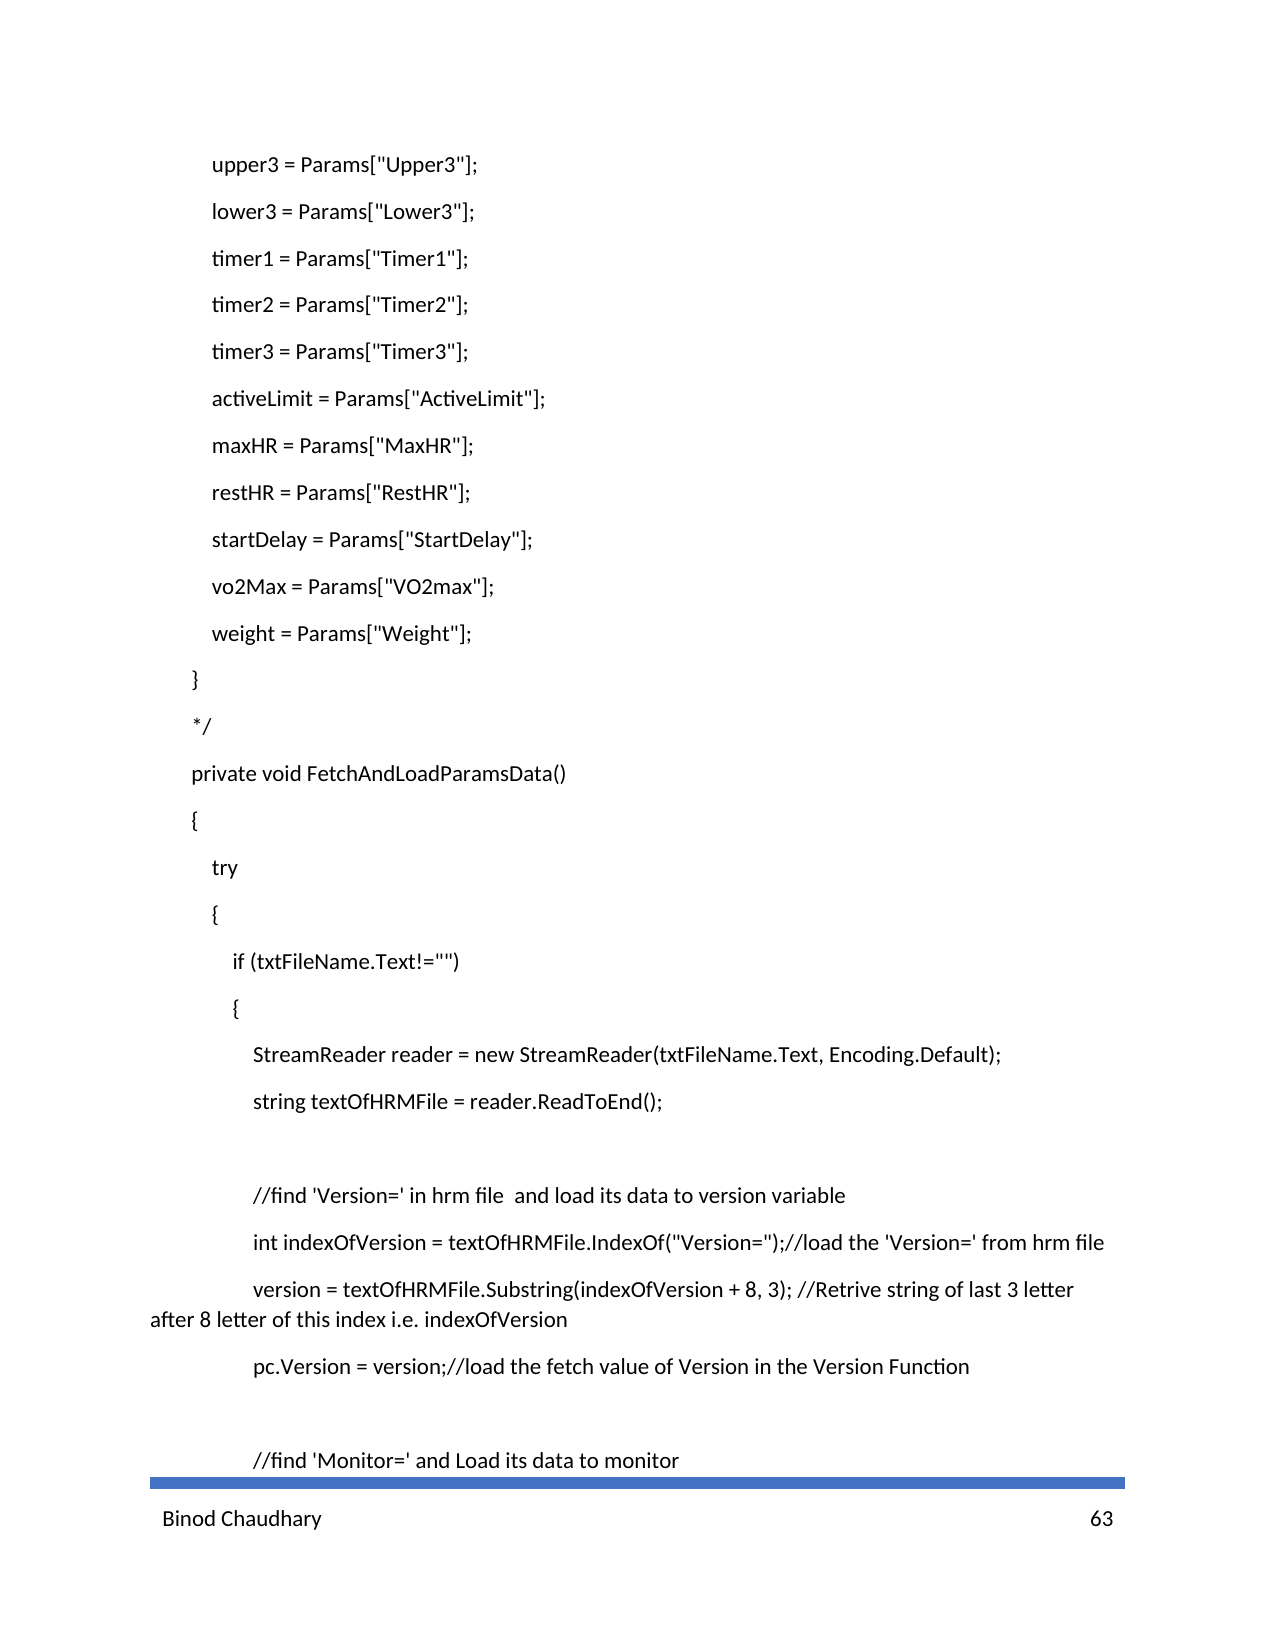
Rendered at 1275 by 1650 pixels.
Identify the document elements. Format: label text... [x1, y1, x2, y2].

text upper3 = Params["Upper3"]; [150, 150, 1125, 178]
text lower3 = Params["Lower3"]; [150, 197, 1125, 225]
text pc.Version = version;//load the fetch value of Version in the Version Function [150, 1352, 1125, 1380]
text string textOfHRMFile = reader.ReadToEnd(); [150, 1087, 1125, 1116]
text startDelay = Params["StartDelay"]; [150, 525, 1125, 553]
text restHR = Params["RestHR"]; [150, 478, 1125, 506]
text try [150, 853, 1125, 881]
text { [150, 994, 1125, 1022]
text int indexOfVersion = textOfHRMFile.IndexOf("Version=");//load the 'Version=' from hrm file [150, 1228, 1125, 1256]
text timer1 = Params["Timer1"]; [150, 244, 1125, 272]
text vo2Max = Params["VO2max"]; [150, 572, 1125, 600]
text */ [150, 712, 1125, 741]
text weight = Params["Weight"]; [150, 619, 1125, 647]
text { [150, 806, 1125, 834]
text timer2 = Params["Timer2"]; [150, 291, 1125, 319]
text private void FetchAndLoadParamsData() [150, 759, 1125, 787]
text { [150, 900, 1125, 928]
text StreamReader reader = new StreamReader(txtFileName.Text, Encoding.Default); [150, 1041, 1125, 1069]
text timer3 = Params["Timer3"]; [150, 337, 1125, 366]
text //find 'Monitor=' and Load its data to monitor [150, 1446, 1125, 1474]
text maxHR = Params["MaxHR"]; [150, 431, 1125, 459]
text //find 'Version=' in hrm file and load its data to version variable [150, 1181, 1125, 1209]
text if (txtFileName.Text!="") [150, 947, 1125, 975]
text activeLimit = Params["ActiveLimit"]; [150, 384, 1125, 412]
text } [150, 666, 1125, 694]
text version = textOfHRMFile.Substring(indexOfVersion + 8, 3); //Retrive string of last 3 letter after 8 letter of this index i.e. indexOfVersion [150, 1275, 1125, 1333]
